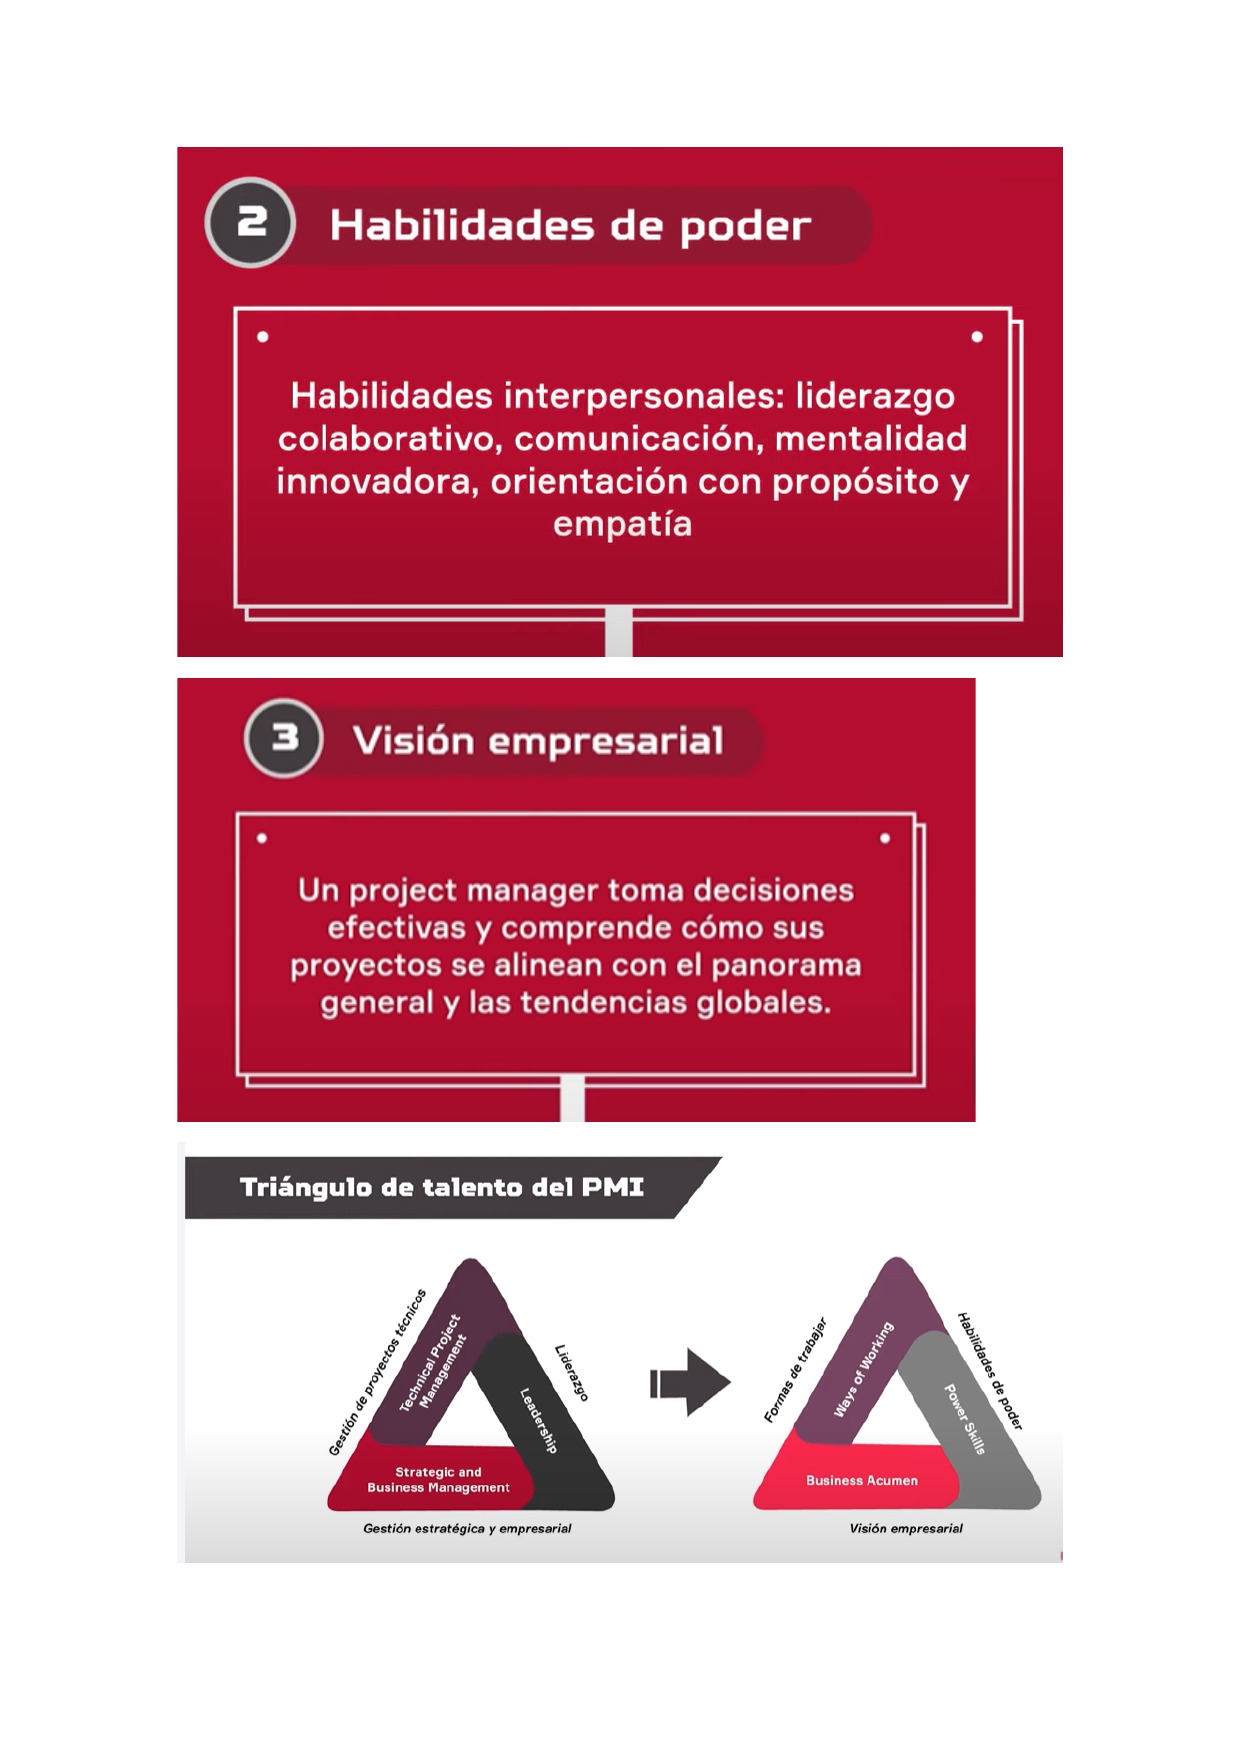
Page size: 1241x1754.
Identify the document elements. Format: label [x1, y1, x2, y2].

picture [177, 147, 1063, 657]
picture [177, 1142, 1063, 1563]
picture [177, 678, 976, 1122]
